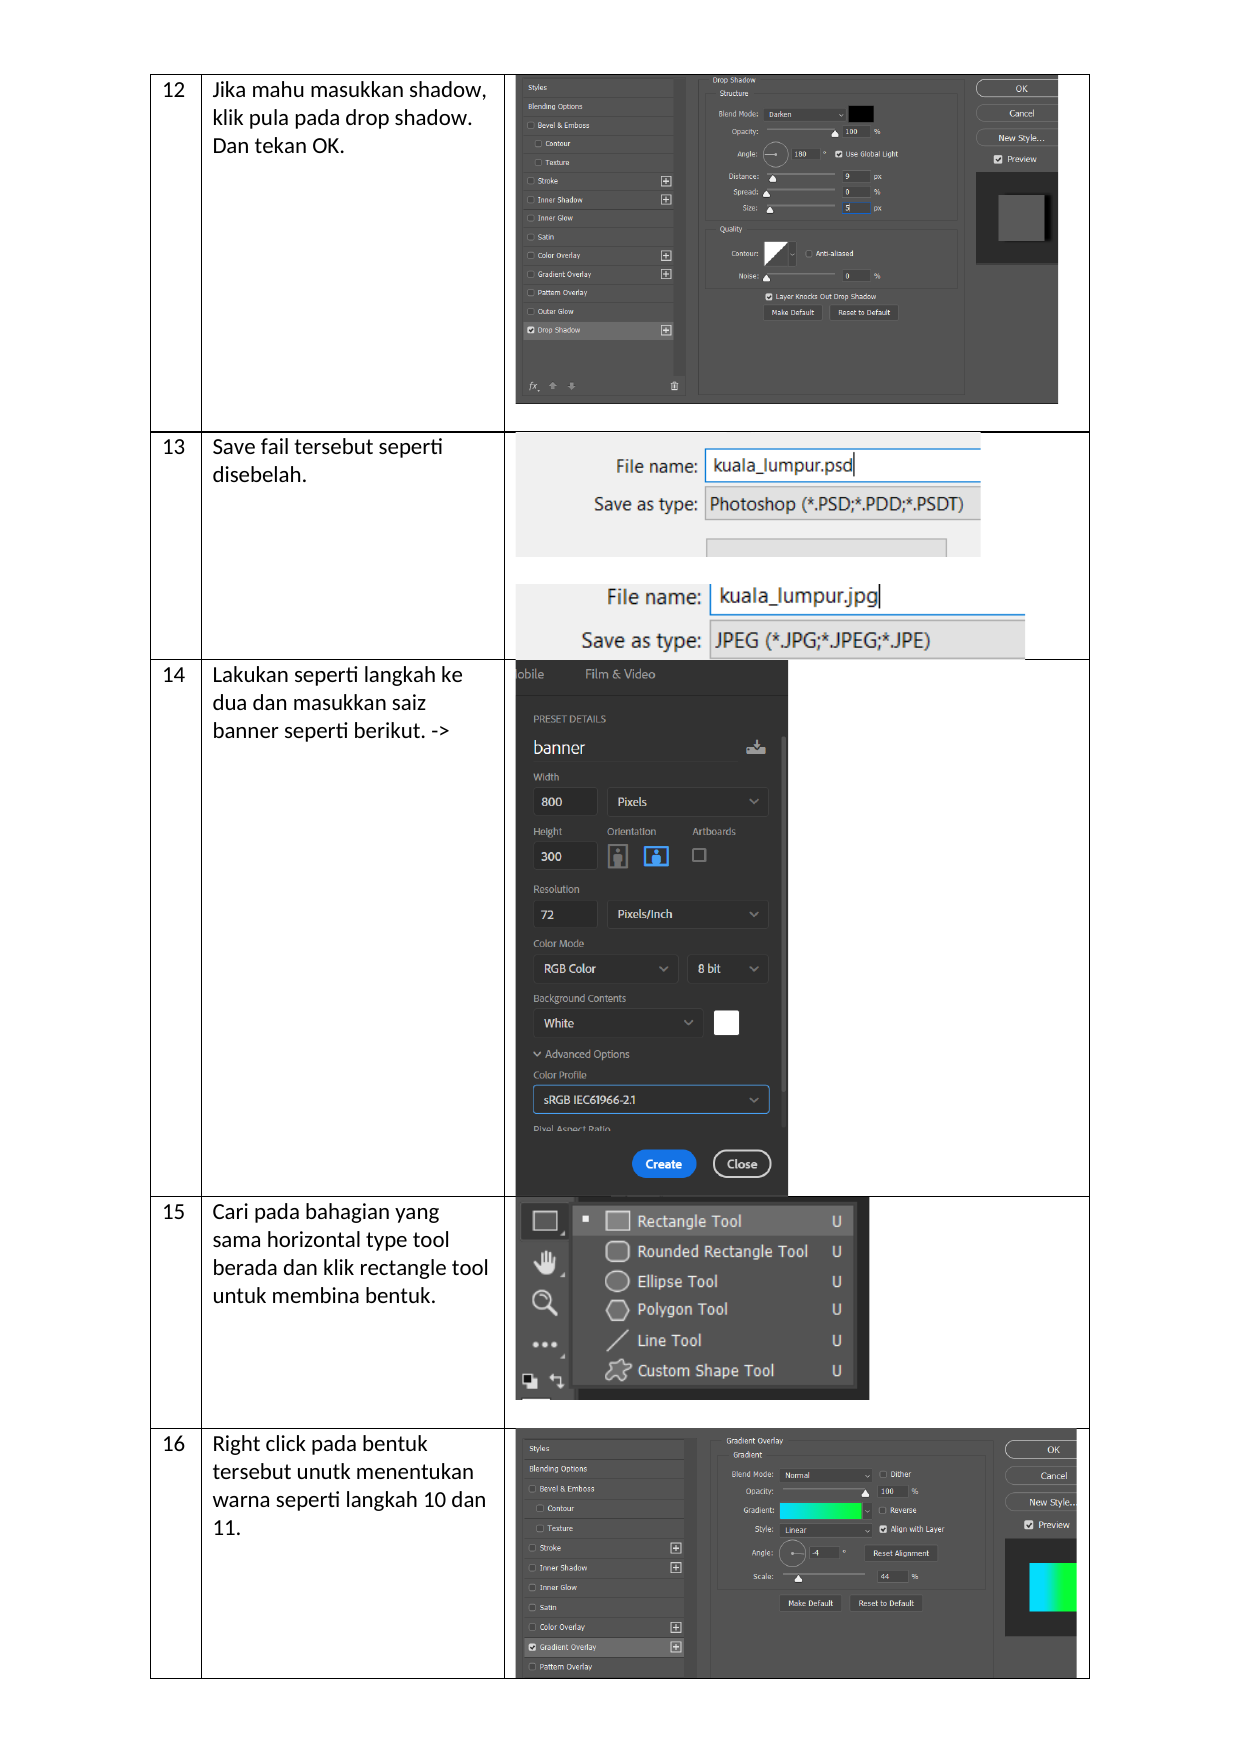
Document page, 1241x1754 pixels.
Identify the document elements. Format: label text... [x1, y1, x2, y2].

table_cell 13 [151, 433, 201, 659]
table_cell [505, 75, 1089, 431]
table_cell 12 [151, 75, 201, 431]
table_cell 15 [151, 1197, 201, 1428]
picture [515, 584, 1025, 1400]
table_cell Jika mahu masukkan shadow, klik pula pada drop shadow. Dan tekan OK. [202, 75, 504, 431]
picture [515, 1428, 1077, 1678]
table_cell Lakukan seperti langkah ke dua dan masukkan saiz banner seperti berikut. -> [202, 660, 504, 1196]
table_cell [505, 1429, 515, 1678]
table_cell [505, 660, 515, 1196]
table_cell Right click pada bentuk tersebut unutk menentukan warna seperti langkah 10 dan 11. [202, 1429, 504, 1678]
table_cell [505, 1197, 1089, 1428]
table_cell [505, 433, 1089, 659]
table_cell Save fail tersebut seperti disebelah. [202, 433, 504, 659]
picture [515, 432, 981, 557]
table_cell 16 [151, 1429, 201, 1678]
table_cell [1077, 1429, 1089, 1678]
table_cell Cari pada bahagian yang sama horizontal type tool berada dan klik rectangle tool untuk membina bentuk. [202, 1197, 504, 1428]
table_cell 14 [151, 660, 201, 1196]
table_cell [789, 660, 1089, 1196]
picture [515, 75, 1059, 404]
